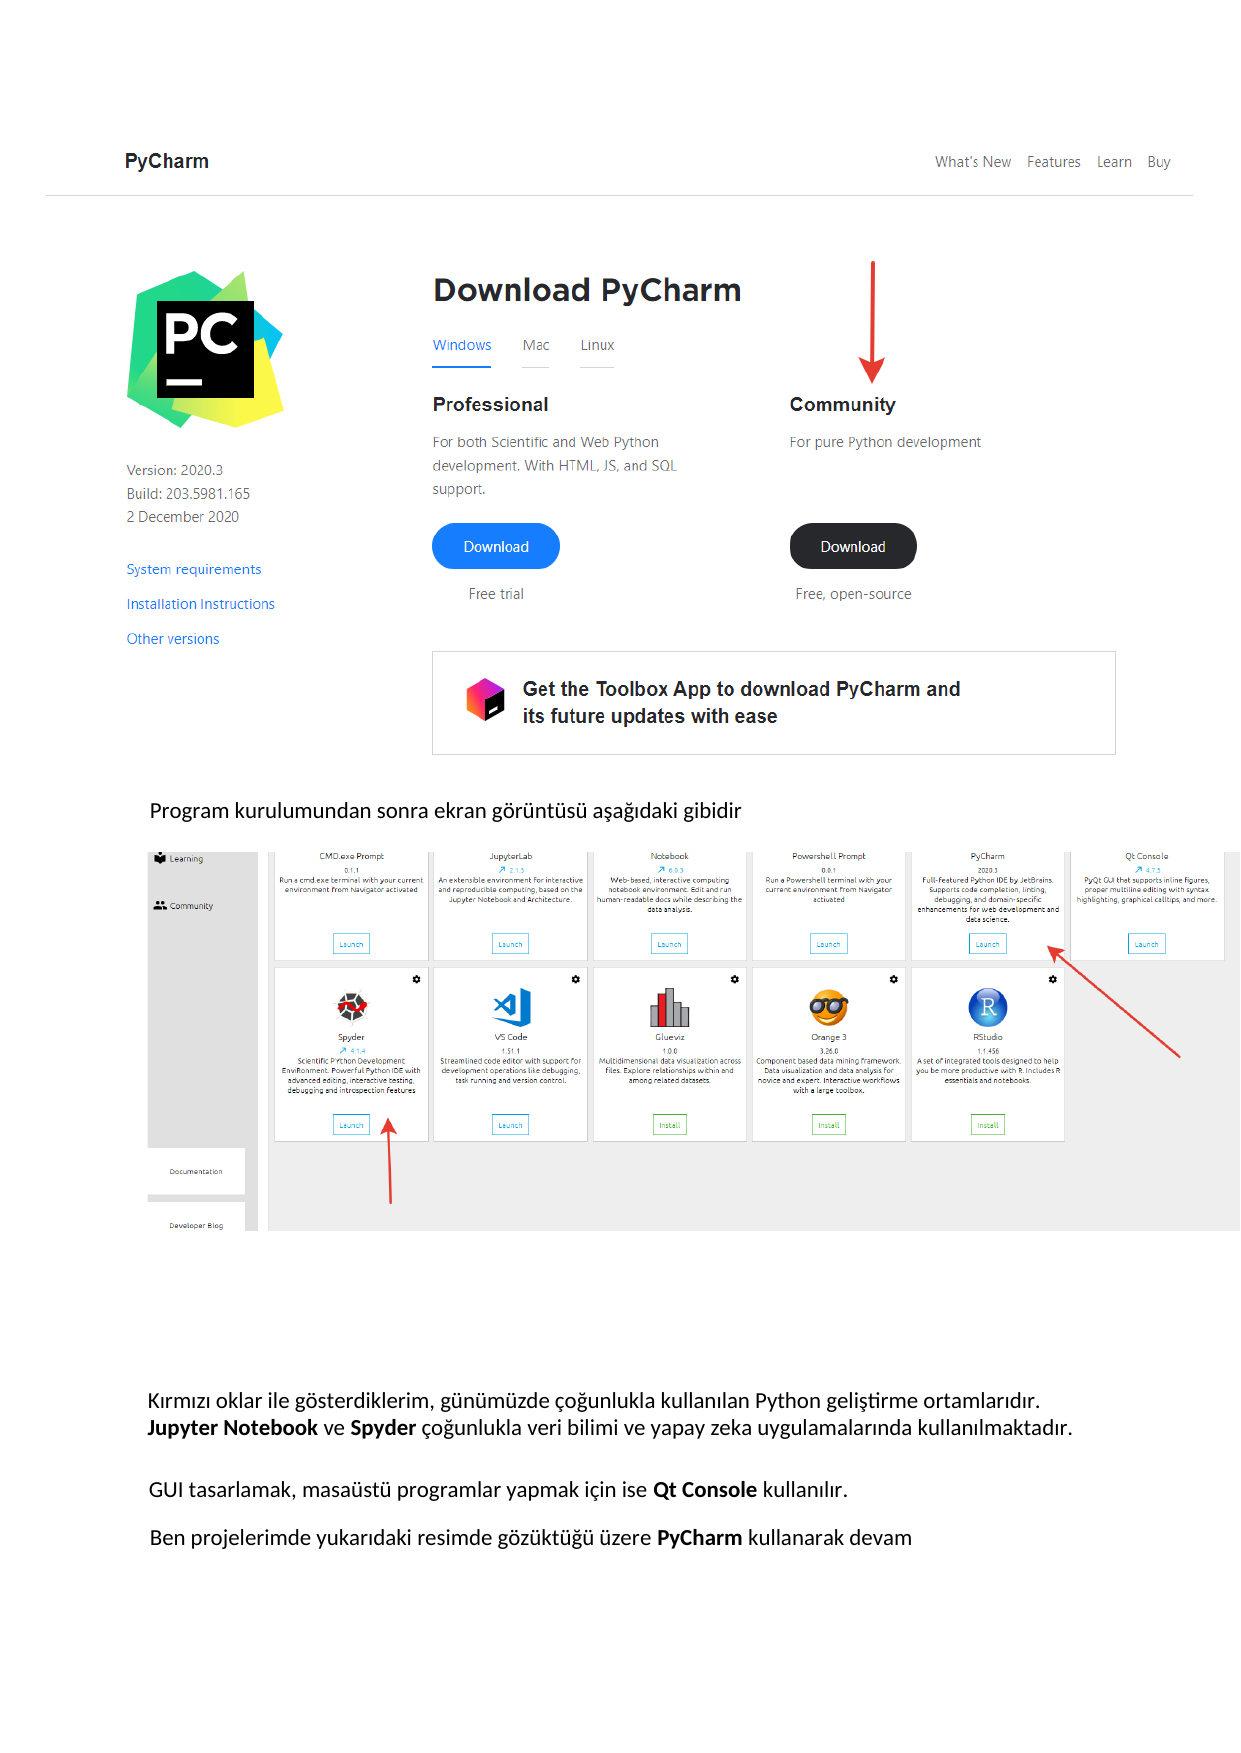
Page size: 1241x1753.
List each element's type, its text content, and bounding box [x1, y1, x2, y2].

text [149, 1523, 1013, 1551]
text GUI tasarlamak, masaüstü programlar yapmak için ise Qt Console kullanılır. [148, 1475, 1193, 1503]
text Program kurulumundan sonra ekran görüntüsü aşağıdaki gibidir [149, 796, 1193, 824]
picture [46, 146, 1194, 796]
text Kırmızı oklar ile gösterdiklerim, günümüzde çoğunlukla kullanılan Python geliştirme ortamlarıdır. [148, 1389, 1180, 1413]
text Jupyter Notebook ve Spyder çoğunlukla veri bilimi ve yapay zeka uygulamalarında kullanılmaktadır. [147, 1413, 1193, 1441]
picture [147, 852, 1241, 1231]
